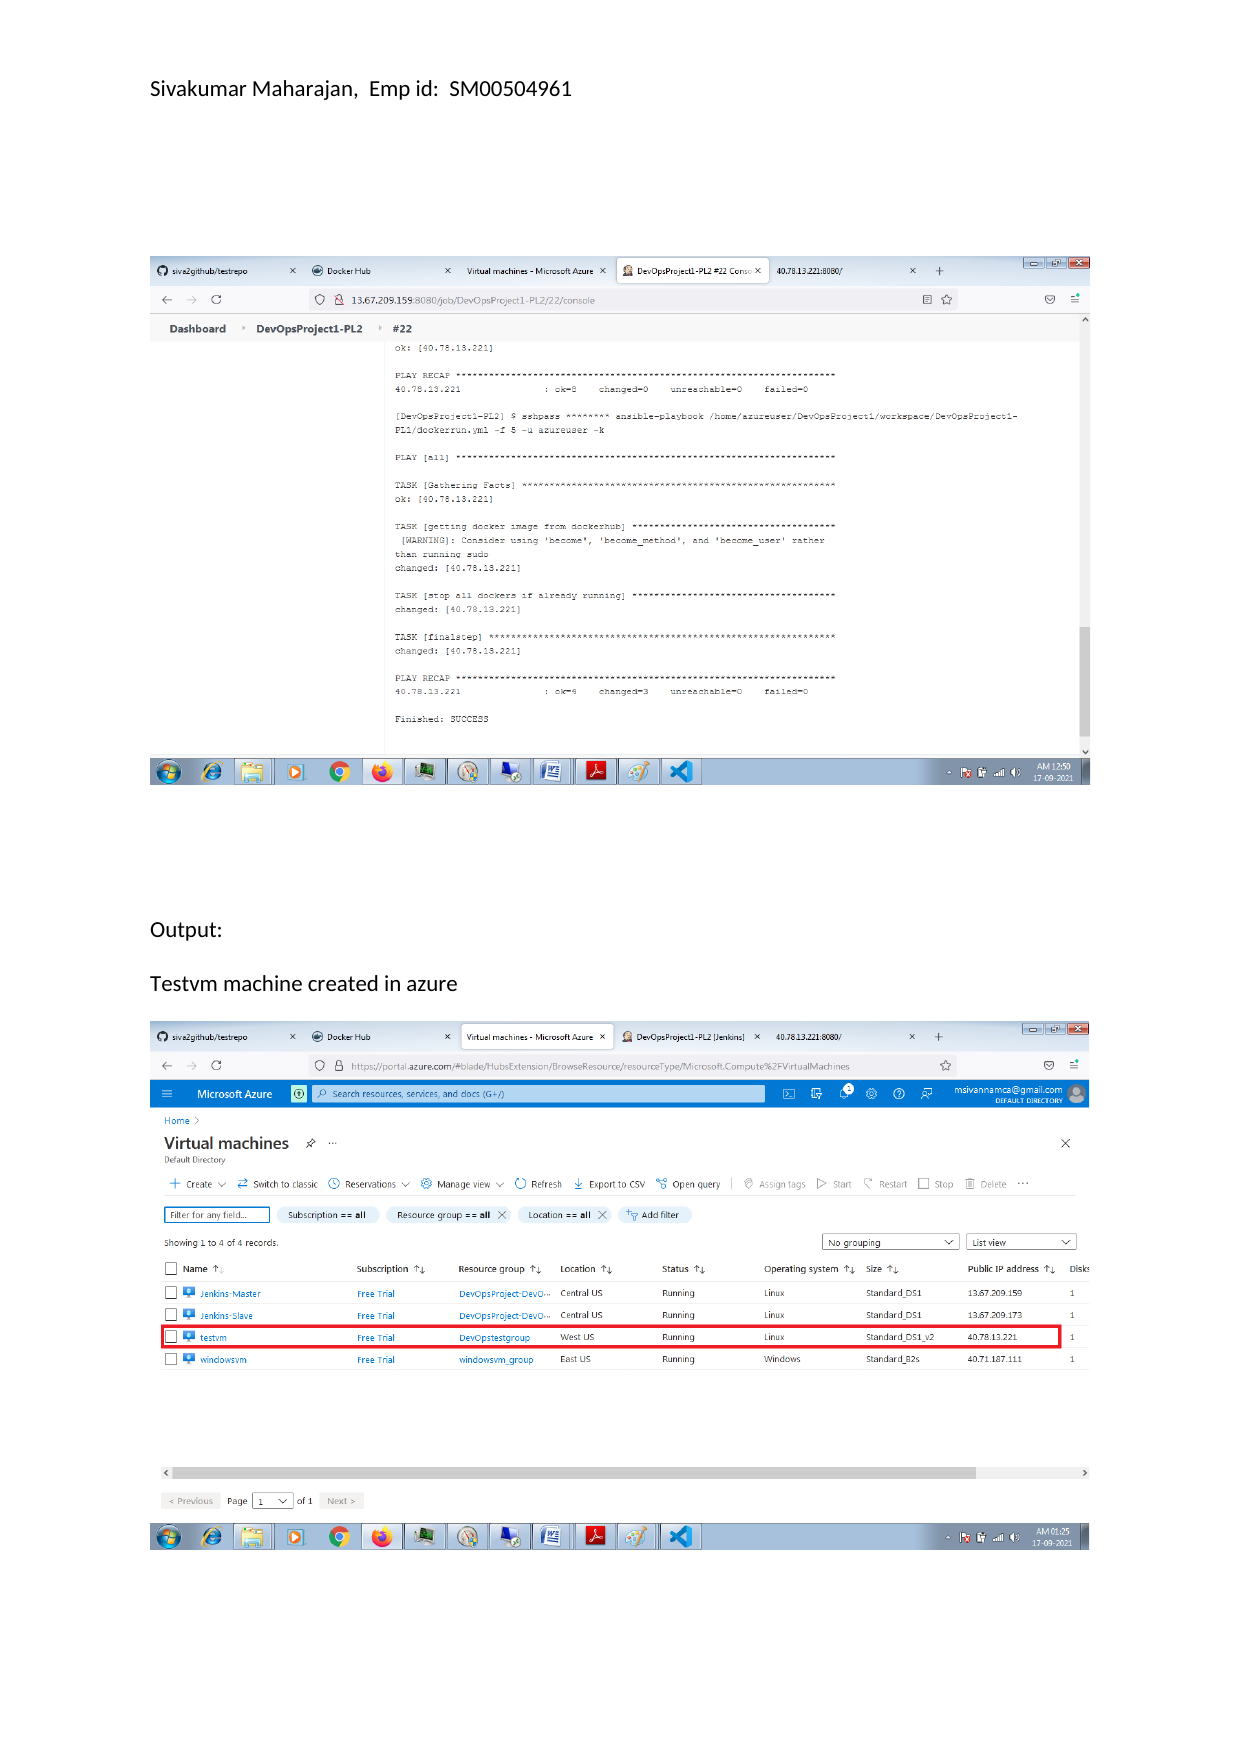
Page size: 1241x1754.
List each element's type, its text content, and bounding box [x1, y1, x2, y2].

picture [150, 1021, 1090, 1550]
picture [150, 256, 1091, 785]
text Testvm machine created in azure [150, 969, 1090, 997]
text Output: [150, 916, 1090, 944]
